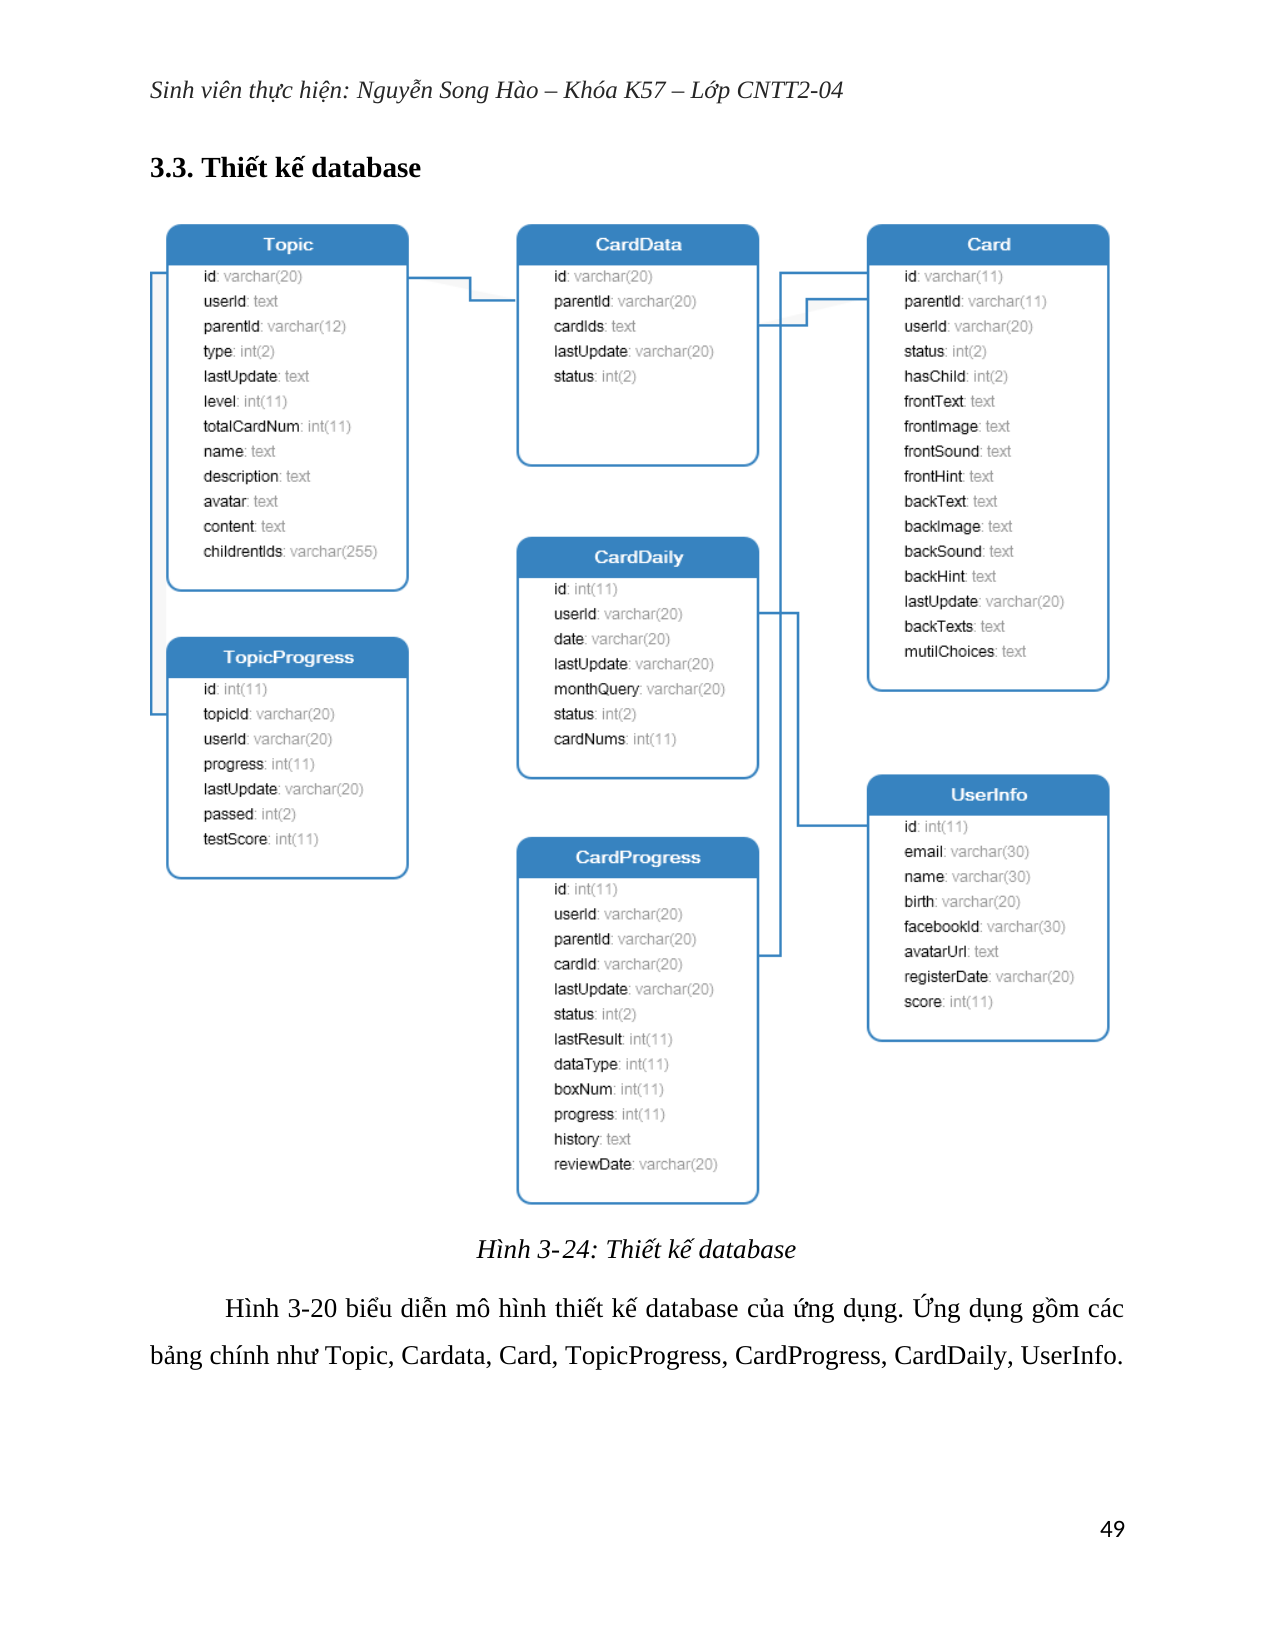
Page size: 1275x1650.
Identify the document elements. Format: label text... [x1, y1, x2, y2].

subtitle Thiết kế database [150, 150, 1125, 183]
picture [150, 208, 1125, 1221]
text Hình 3-20 biểu diễn mô hình thiết kế database của ứng dụng. Ứng dụng gồm các bảng chính như Topic, Cardata, Card, TopicProgress, CardProgress, CardDaily, UserInfo. [150, 1293, 1125, 1370]
